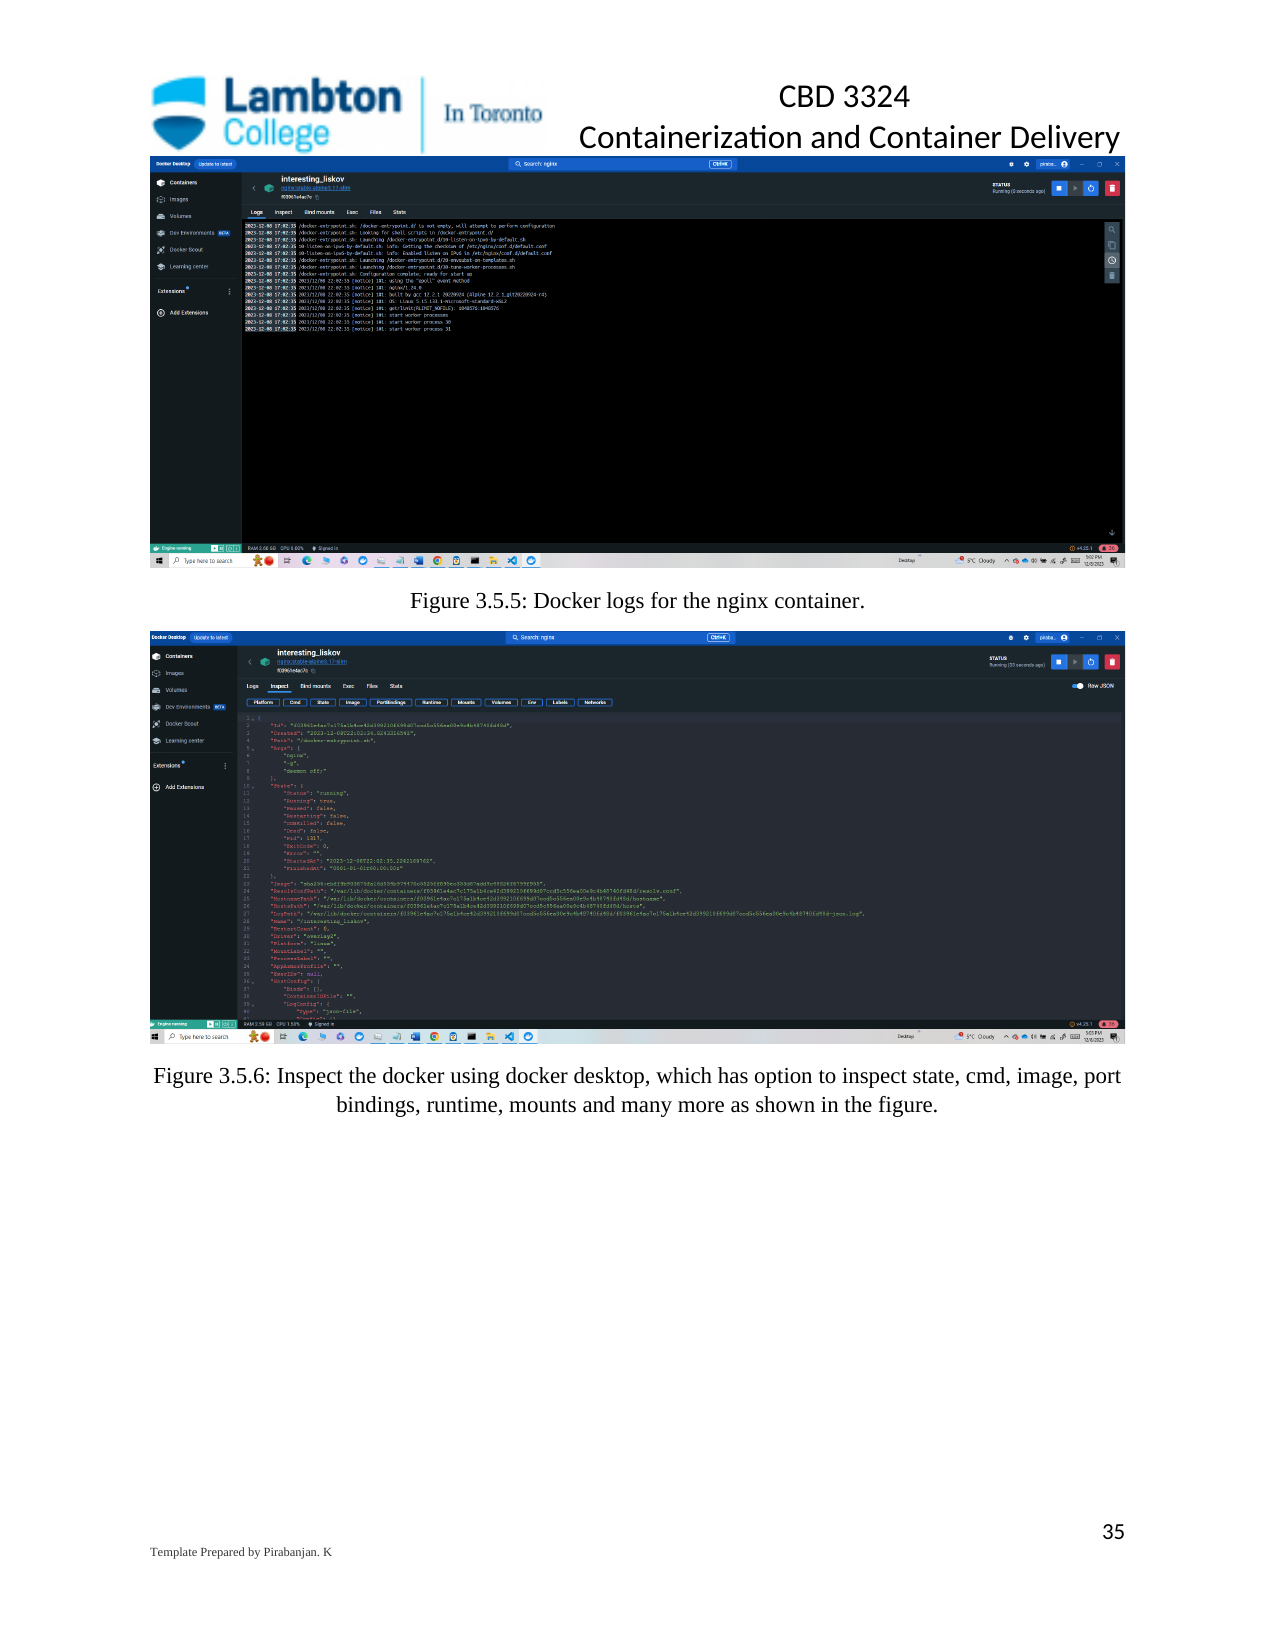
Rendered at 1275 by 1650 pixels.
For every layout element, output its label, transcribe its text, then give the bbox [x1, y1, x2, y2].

text Figure 3.5.6: Inspect the docker using docker desktop, which has option to inspect state, cmd, image, port bindings, runtime, mounts and many more as shown in the figure. [150, 1062, 1125, 1117]
picture [150, 75, 1125, 568]
text Figure 3.5.5: Docker logs for the nginx container. [150, 587, 1125, 613]
picture [150, 631, 1125, 1044]
